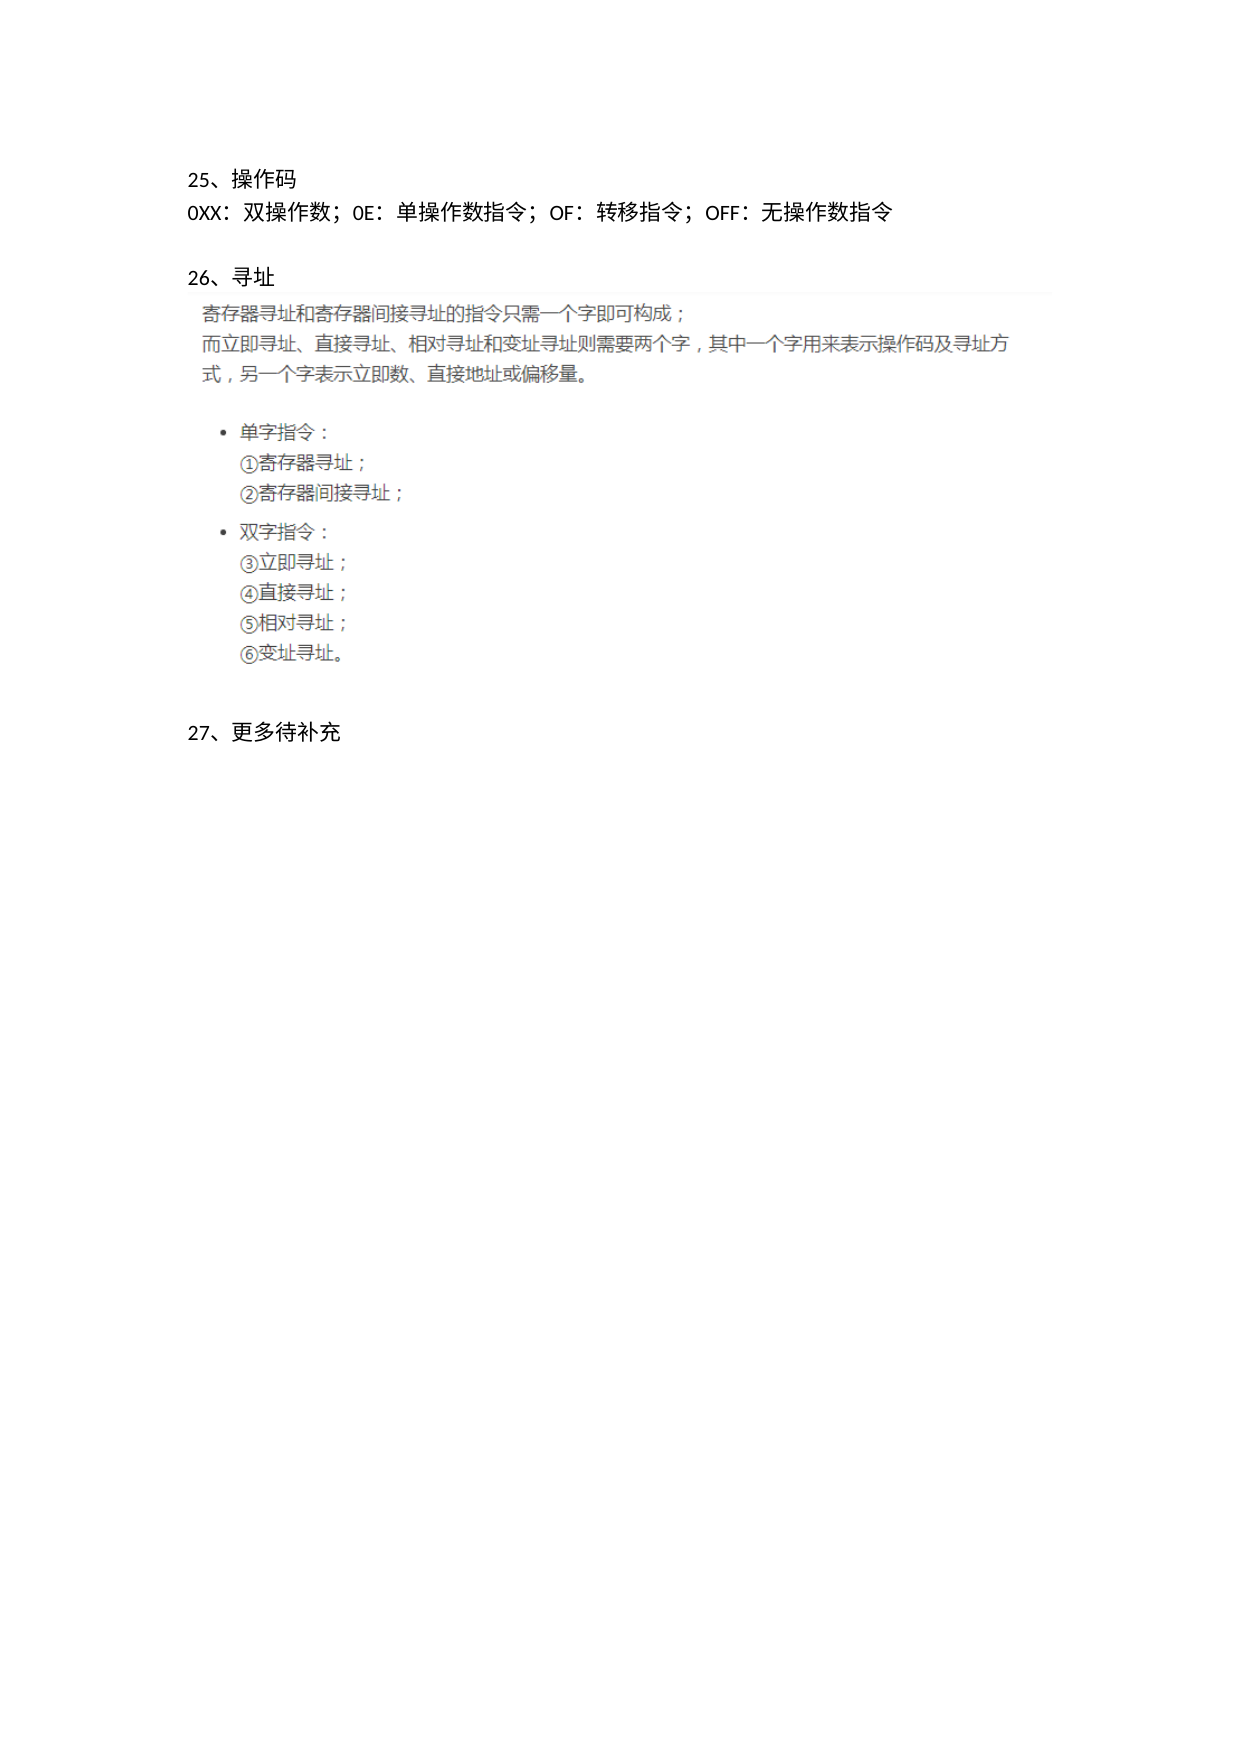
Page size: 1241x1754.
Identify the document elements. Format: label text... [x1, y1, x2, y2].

list 更多待补充 [187, 714, 1053, 747]
list 26、寻址 [187, 259, 1053, 292]
list 25、操作码 [187, 162, 1053, 194]
picture [187, 292, 1053, 674]
list 0XX：双操作数；0E：单操作数指令；OF：转移指令；OFF：无操作数指令 [187, 194, 1053, 227]
